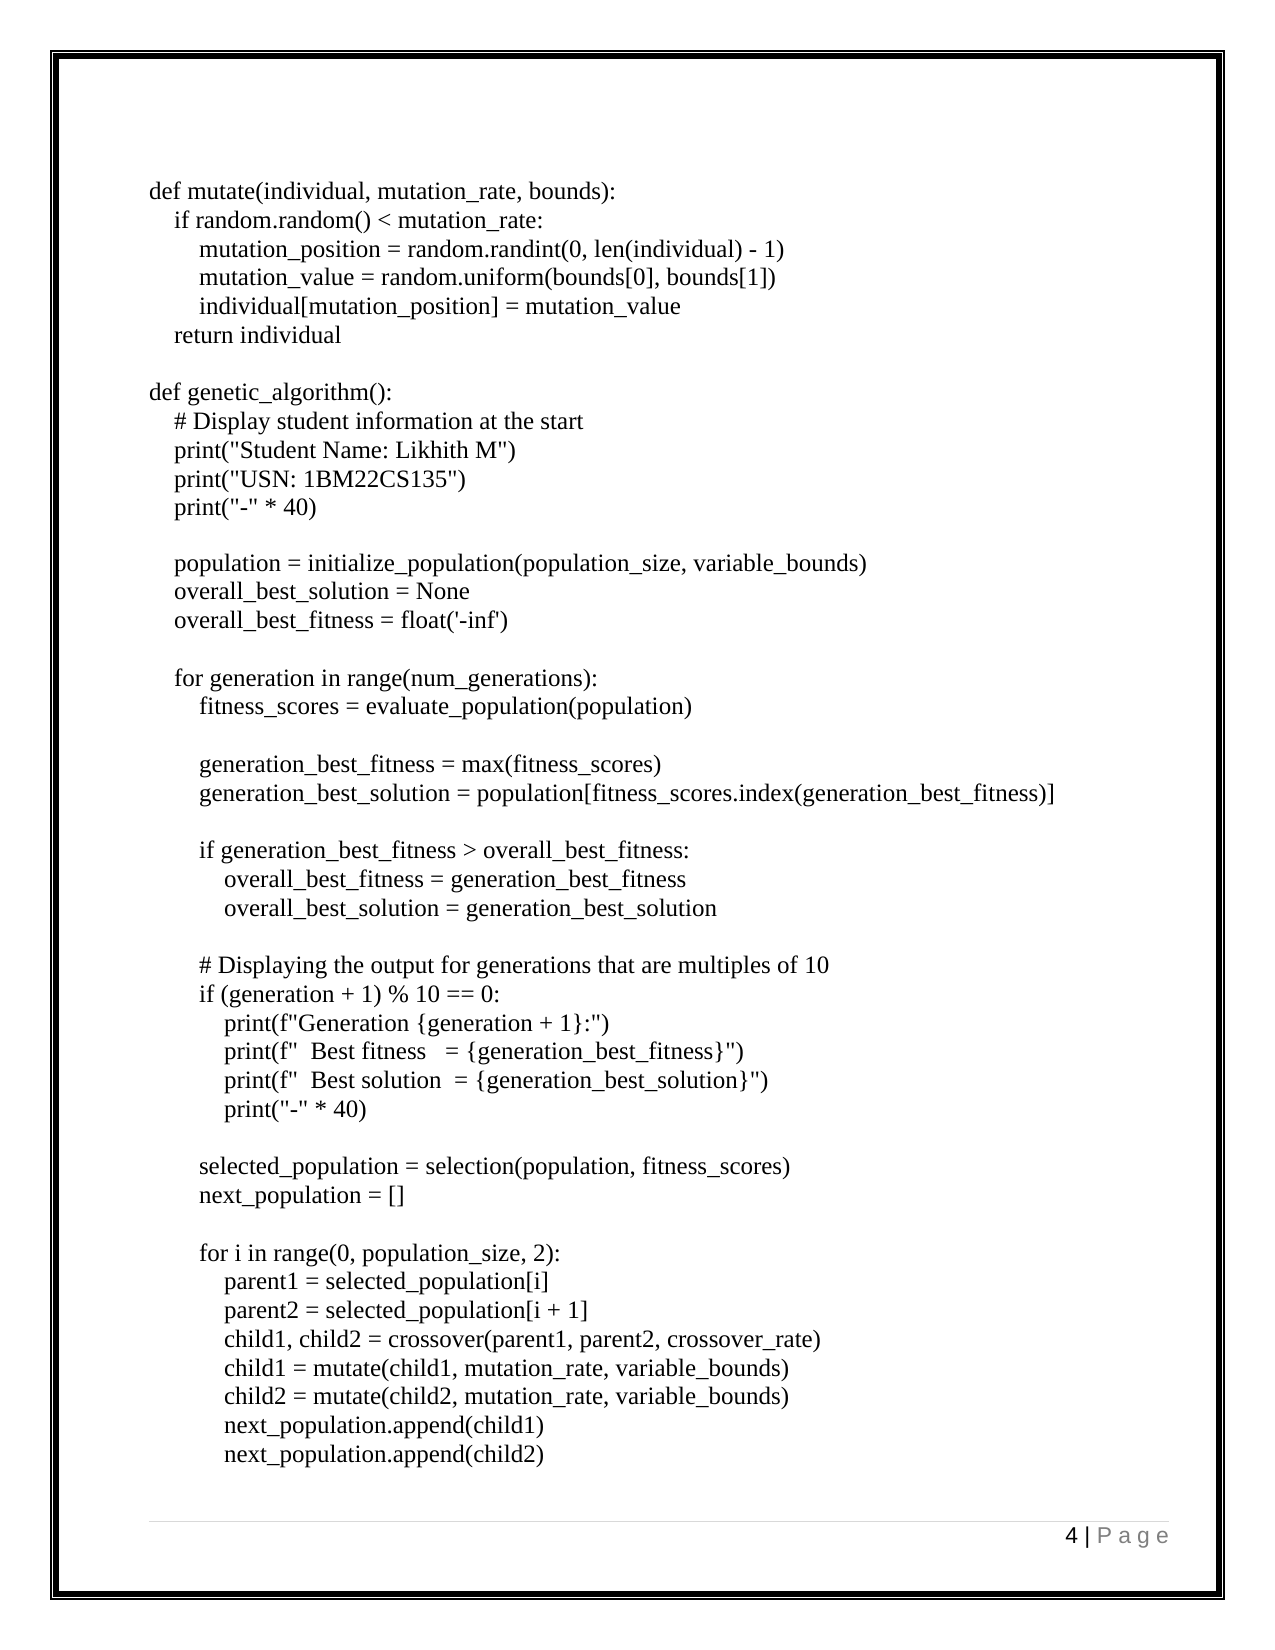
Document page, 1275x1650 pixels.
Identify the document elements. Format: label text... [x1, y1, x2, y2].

text overall_best_fitness = generation_best_fitness [149, 864, 1169, 893]
text mutation_value = random.uniform(bounds[0], bounds[1]) [149, 262, 1169, 291]
text def genetic_algorithm(): [149, 377, 1169, 406]
text child2 = mutate(child2, mutation_rate, variable_bounds) [149, 1381, 1169, 1410]
text next_population = [] [149, 1180, 1169, 1209]
text for generation in range(num_generations): [149, 663, 1169, 691]
text print("-" * 40) [149, 492, 1169, 521]
text selected_population = selection(population, fitness_scores) [149, 1151, 1169, 1180]
text # Display student information at the start [149, 406, 1169, 435]
text population = initialize_population(population_size, variable_bounds) [149, 548, 1169, 576]
text next_population.append(child2) [149, 1439, 1169, 1468]
text overall_best_solution = generation_best_solution [149, 893, 1169, 921]
text generation_best_fitness = max(fitness_scores) [149, 749, 1169, 778]
text if generation_best_fitness > overall_best_fitness: [149, 835, 1169, 864]
text parent2 = selected_population[i + 1] [149, 1295, 1169, 1324]
text child1 = mutate(child1, mutation_rate, variable_bounds) [149, 1353, 1169, 1381]
text fitness_scores = evaluate_population(population) [149, 691, 1169, 720]
text if (generation + 1) % 10 == 0: [149, 979, 1169, 1008]
text if random.random() < mutation_rate: [149, 205, 1169, 234]
text next_population.append(child1) [149, 1410, 1169, 1439]
text print("USN: 1BM22CS135") [149, 464, 1169, 492]
text def mutate(individual, mutation_rate, bounds): [149, 176, 1169, 205]
text individual[mutation_position] = mutation_value [149, 291, 1169, 320]
text for i in range(0, population_size, 2): [149, 1238, 1169, 1266]
text print(f" Best fitness = {generation_best_fitness}") [149, 1036, 1169, 1065]
text print("-" * 40) [149, 1094, 1169, 1123]
text overall_best_fitness = float('-inf') [149, 605, 1169, 634]
text child1, child2 = crossover(parent1, parent2, crossover_rate) [149, 1324, 1169, 1353]
text overall_best_solution = None [149, 576, 1169, 605]
text # Displaying the output for generations that are multiples of 10 [149, 950, 1169, 979]
text generation_best_solution = population[fitness_scores.index(generation_best_fitness)] [149, 778, 1169, 806]
text print("Student Name: Likhith M") [149, 435, 1169, 464]
text print(f" Best solution = {generation_best_solution}") [149, 1065, 1169, 1094]
text print(f"Generation {generation + 1}:") [149, 1008, 1169, 1036]
text parent1 = selected_population[i] [149, 1266, 1169, 1295]
text return individual [149, 320, 1169, 349]
text mutation_position = random.randint(0, len(individual) - 1) [149, 234, 1169, 262]
